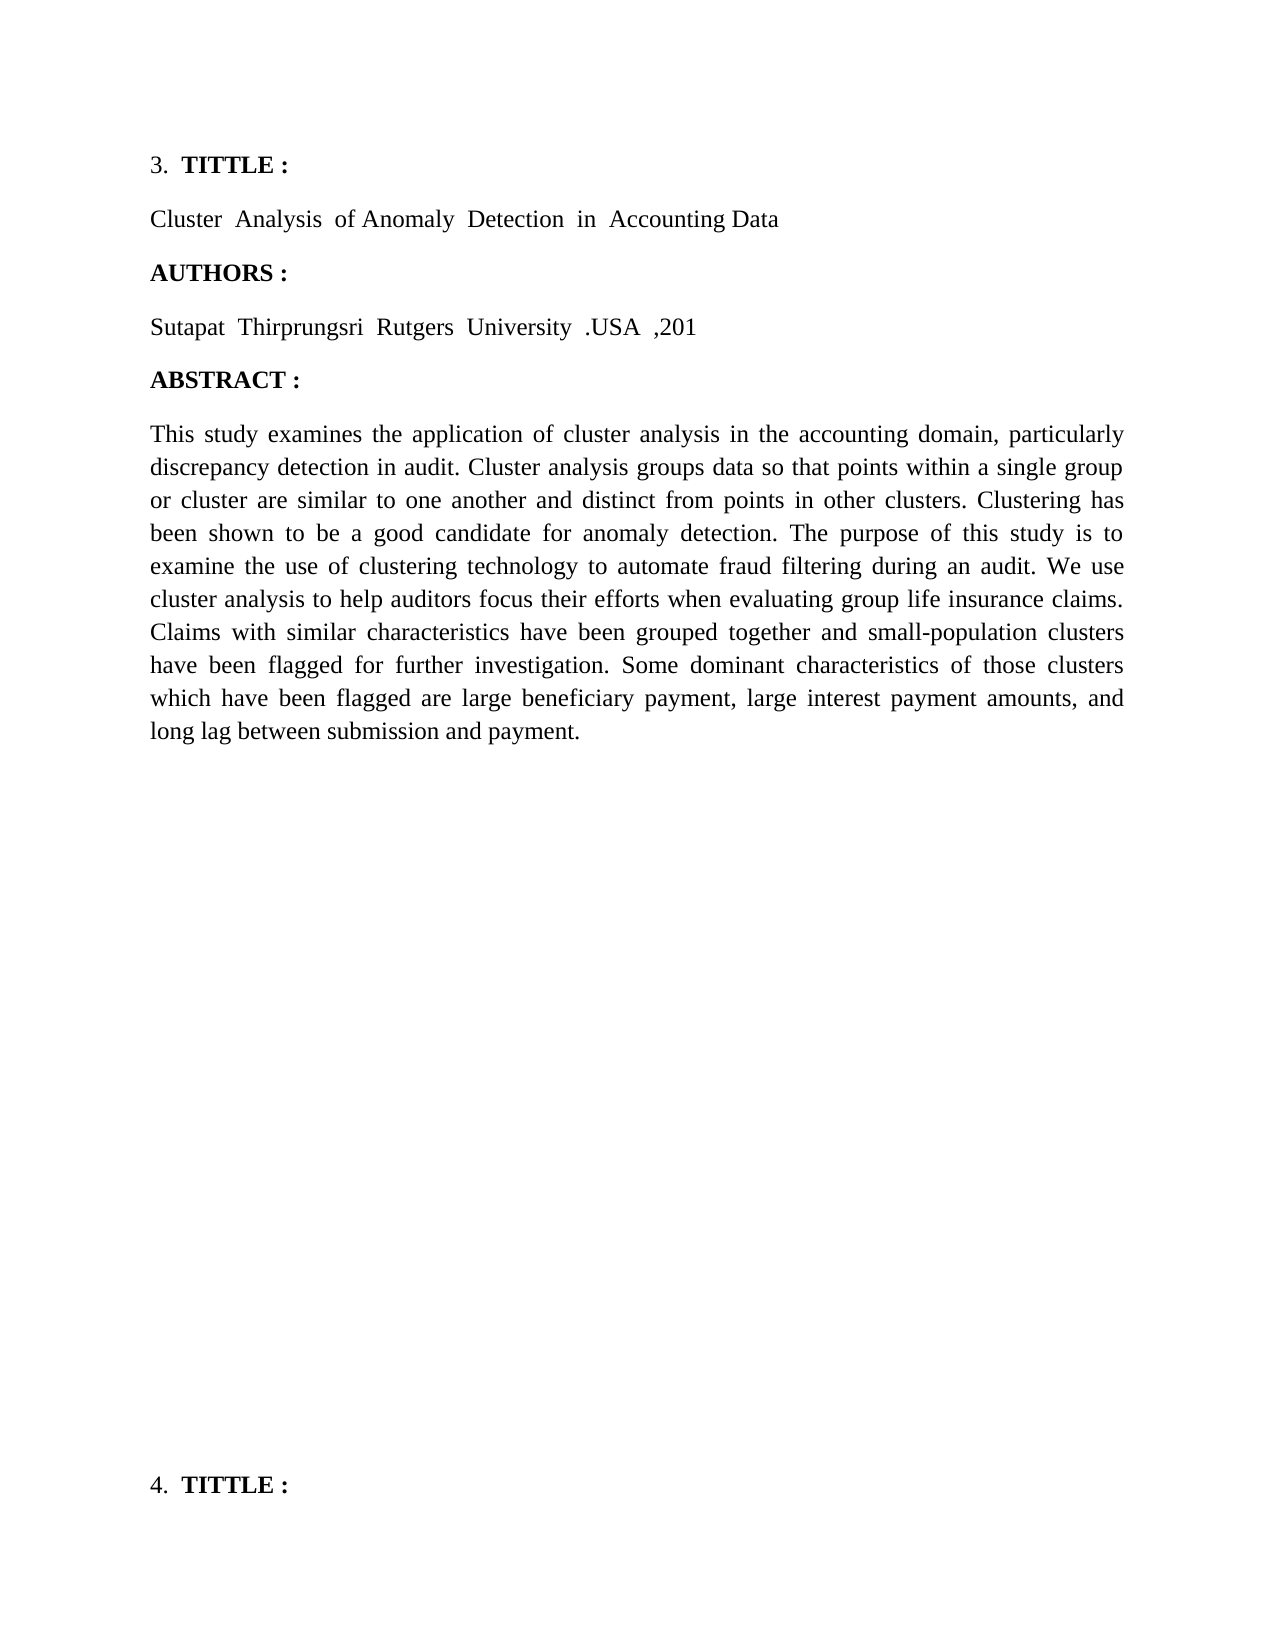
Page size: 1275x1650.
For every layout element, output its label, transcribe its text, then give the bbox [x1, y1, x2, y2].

text 4. TITTLE : [150, 1470, 1125, 1499]
text Sutapat Thirprungsri Rutgers University .USA ,201 [150, 312, 1125, 340]
text 3. TITTLE : [150, 150, 1125, 179]
text This study examines the application of cluster analysis in the accounting domain, particularly discrepancy detection in audit. Cluster analysis groups data so that points within a single group or cluster are similar to one another and distinct from points in other clusters. Clustering has been shown to be a good candidate for anomaly detection. The purpose of this study is to examine the use of clustering technology to automate fraud filtering during an audit. We use cluster analysis to help auditors focus their efforts when evaluating group life insurance claims. Claims with similar characteristics have been grouped together and small-population clusters have been flagged for further investigation. Some dominant characteristics of those clusters which have been flagged are large beneficiary payment, large interest payment amounts, and long lag between submission and payment. [150, 419, 1125, 745]
text Cluster Analysis of Anomaly Detection in Accounting Data [150, 204, 1125, 233]
text ABSTRACT : [150, 365, 1125, 394]
text AUTHORS : [150, 258, 1125, 286]
